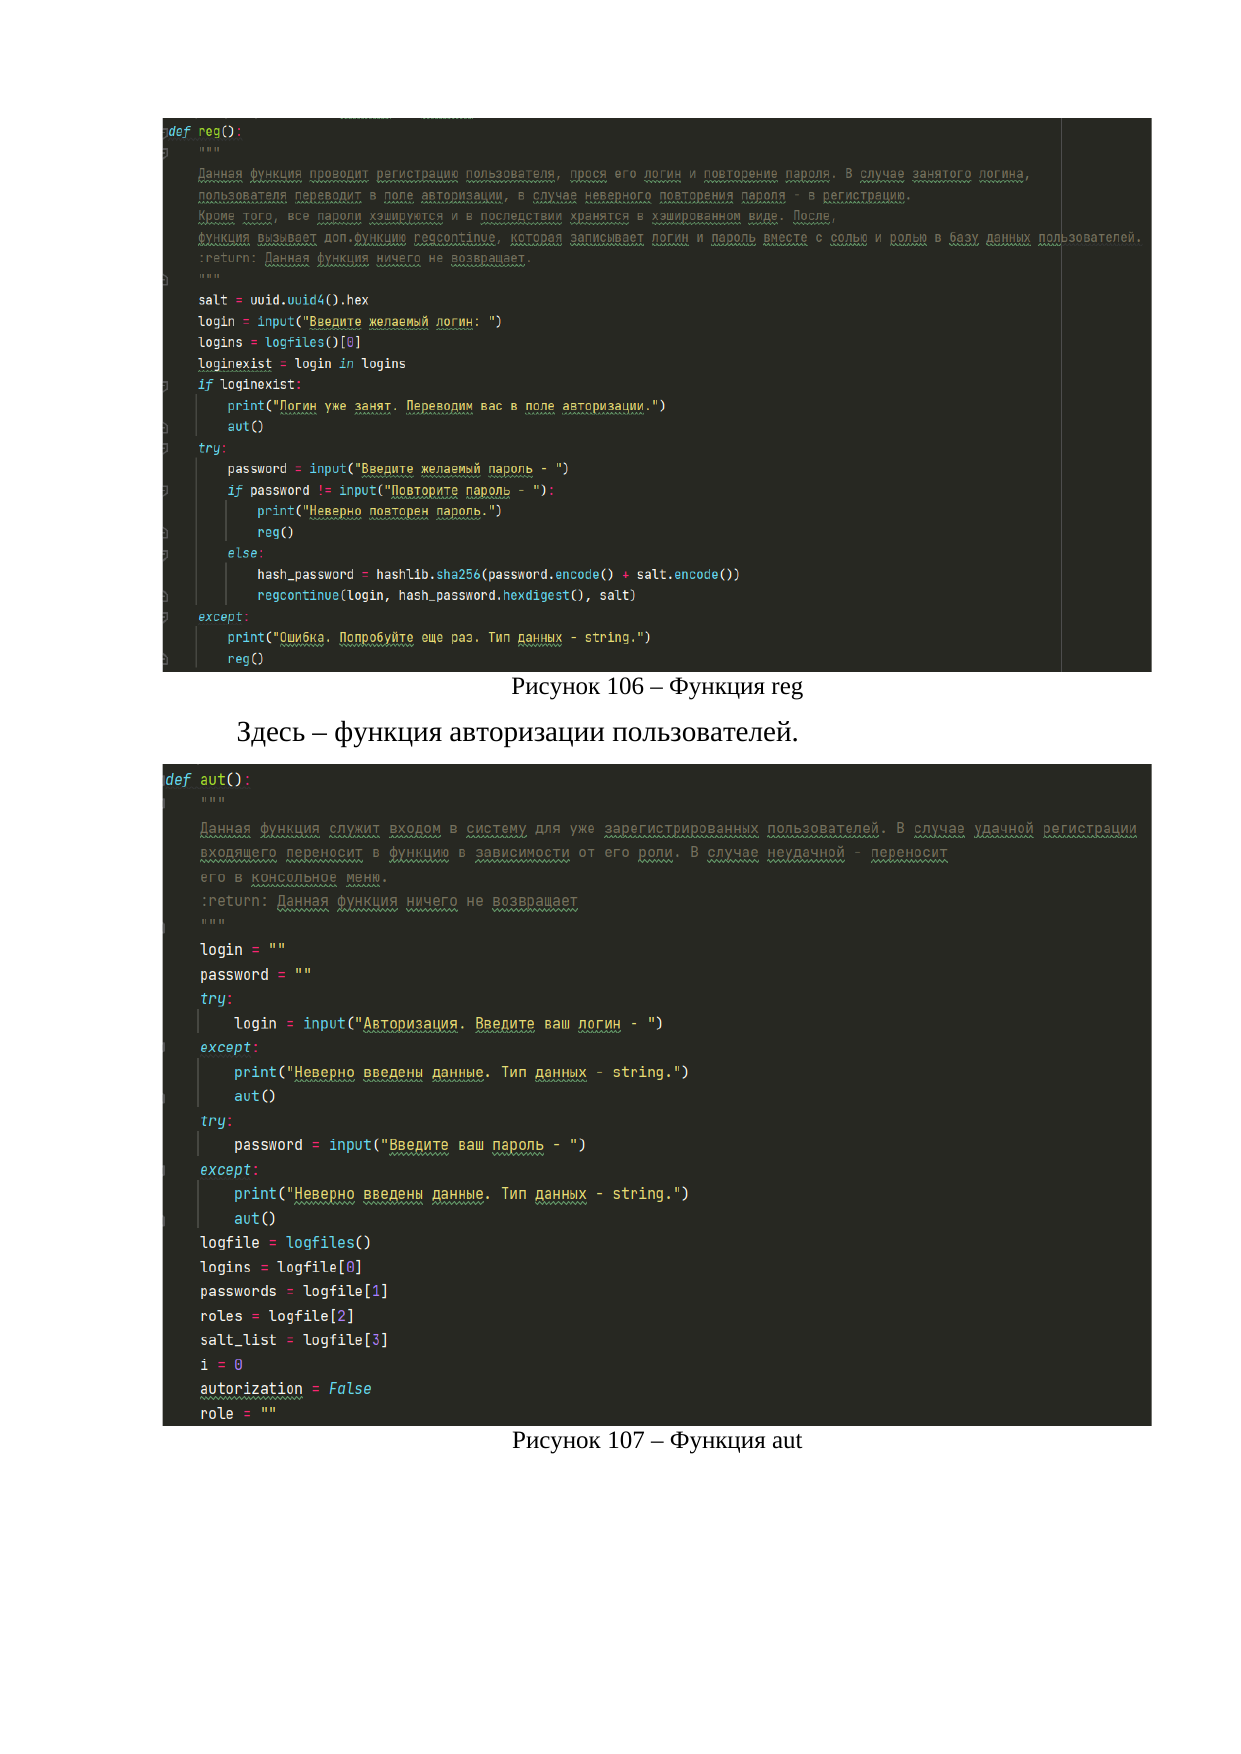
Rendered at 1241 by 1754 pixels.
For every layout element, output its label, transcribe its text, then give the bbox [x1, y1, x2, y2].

picture [162, 764, 1152, 1426]
text Здесь – функция авторизации пользователей. [162, 714, 1152, 748]
picture [162, 118, 1152, 672]
